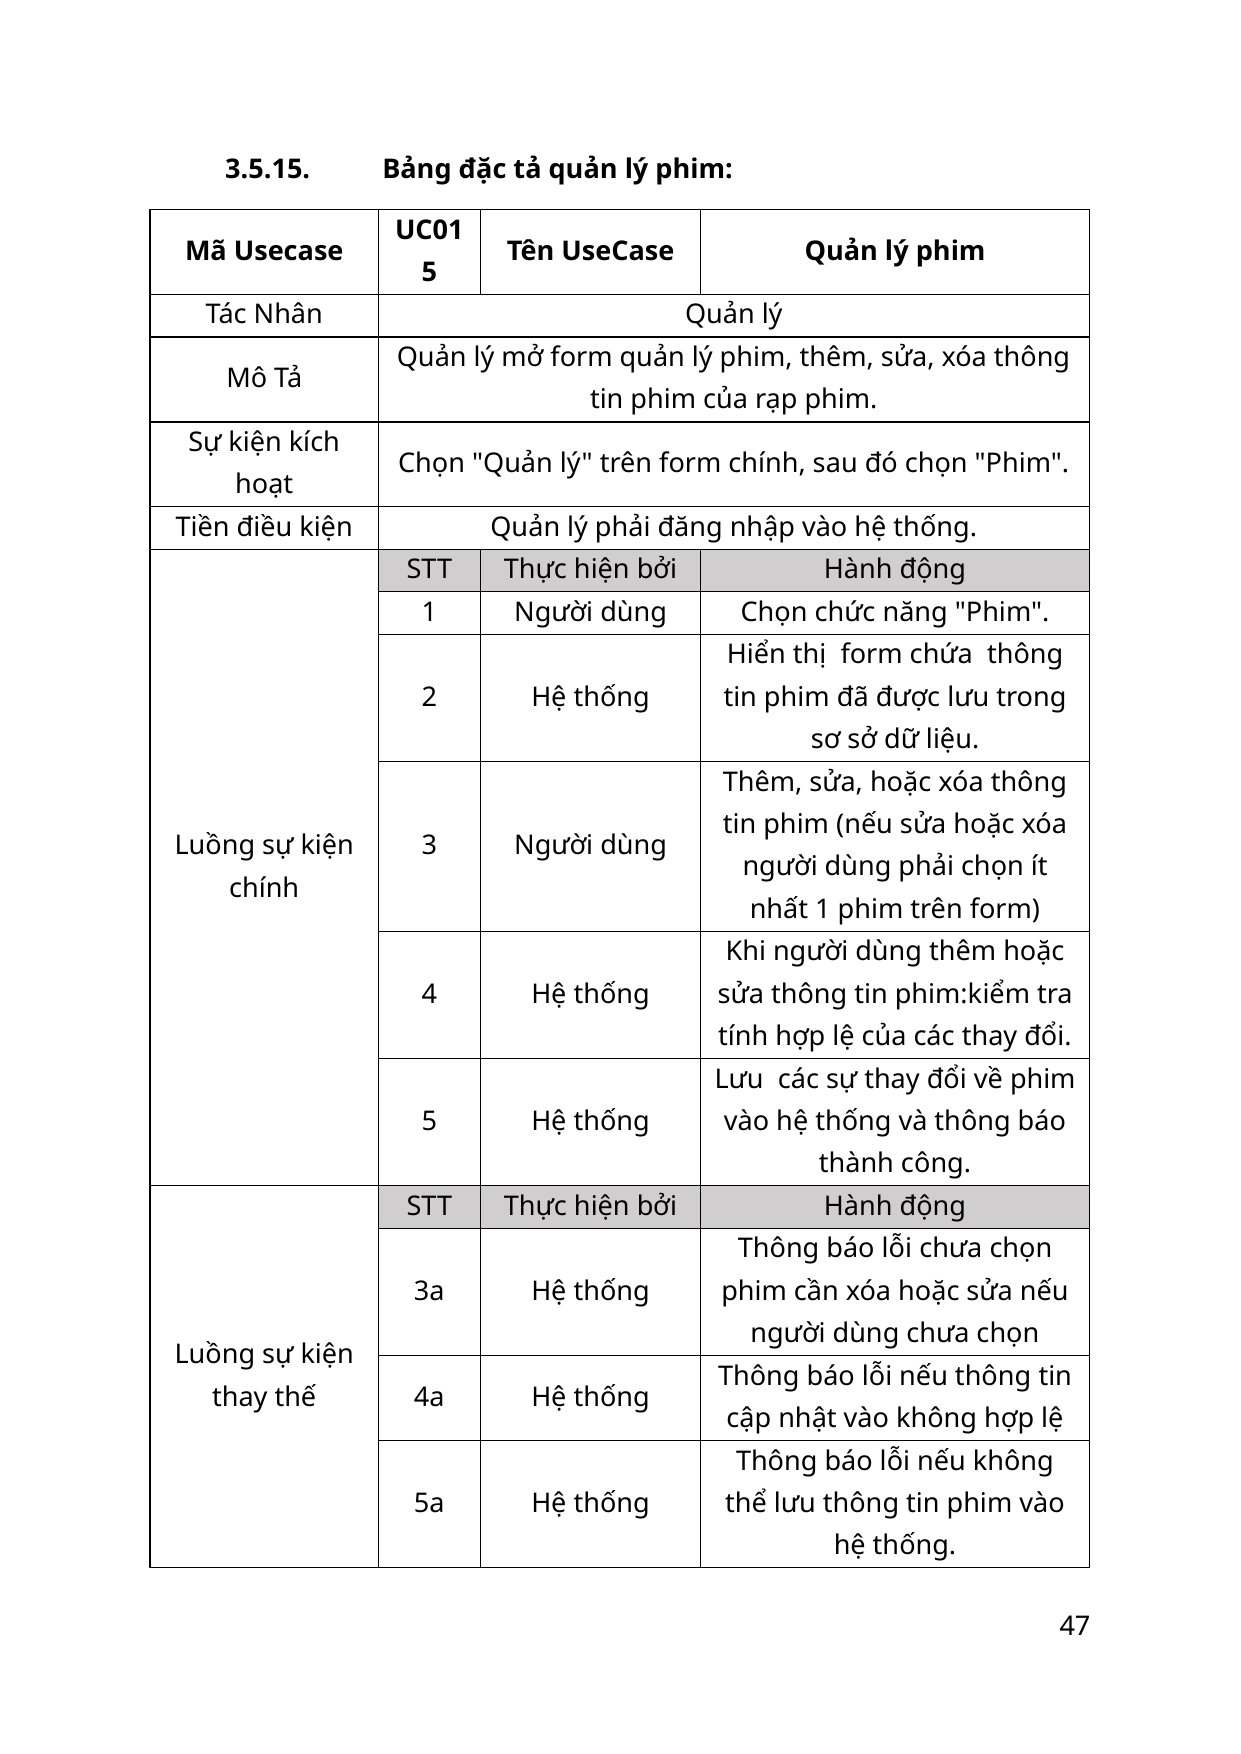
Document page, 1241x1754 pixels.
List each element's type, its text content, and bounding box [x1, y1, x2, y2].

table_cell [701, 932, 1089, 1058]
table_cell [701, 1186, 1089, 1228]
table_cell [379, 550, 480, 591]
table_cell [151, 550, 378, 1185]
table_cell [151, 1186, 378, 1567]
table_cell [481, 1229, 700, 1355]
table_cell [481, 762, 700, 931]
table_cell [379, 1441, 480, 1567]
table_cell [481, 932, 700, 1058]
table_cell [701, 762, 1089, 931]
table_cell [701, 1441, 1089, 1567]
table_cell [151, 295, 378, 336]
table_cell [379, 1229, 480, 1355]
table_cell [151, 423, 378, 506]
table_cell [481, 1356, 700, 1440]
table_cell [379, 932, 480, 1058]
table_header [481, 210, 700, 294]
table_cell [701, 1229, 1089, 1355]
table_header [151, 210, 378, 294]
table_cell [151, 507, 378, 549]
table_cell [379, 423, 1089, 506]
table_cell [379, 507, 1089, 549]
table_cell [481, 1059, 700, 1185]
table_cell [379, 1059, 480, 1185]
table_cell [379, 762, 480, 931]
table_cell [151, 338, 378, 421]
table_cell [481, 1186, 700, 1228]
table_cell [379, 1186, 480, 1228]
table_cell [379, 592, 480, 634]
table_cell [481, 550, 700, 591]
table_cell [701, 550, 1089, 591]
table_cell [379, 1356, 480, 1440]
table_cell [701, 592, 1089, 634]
list Bảng đặc tả quản lý phim: [225, 150, 1090, 187]
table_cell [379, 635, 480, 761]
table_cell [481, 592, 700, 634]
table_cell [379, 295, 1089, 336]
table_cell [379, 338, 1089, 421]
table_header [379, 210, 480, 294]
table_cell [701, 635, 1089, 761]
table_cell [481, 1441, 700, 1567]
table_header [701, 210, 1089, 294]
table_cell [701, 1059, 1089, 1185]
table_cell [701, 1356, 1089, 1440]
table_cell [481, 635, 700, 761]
